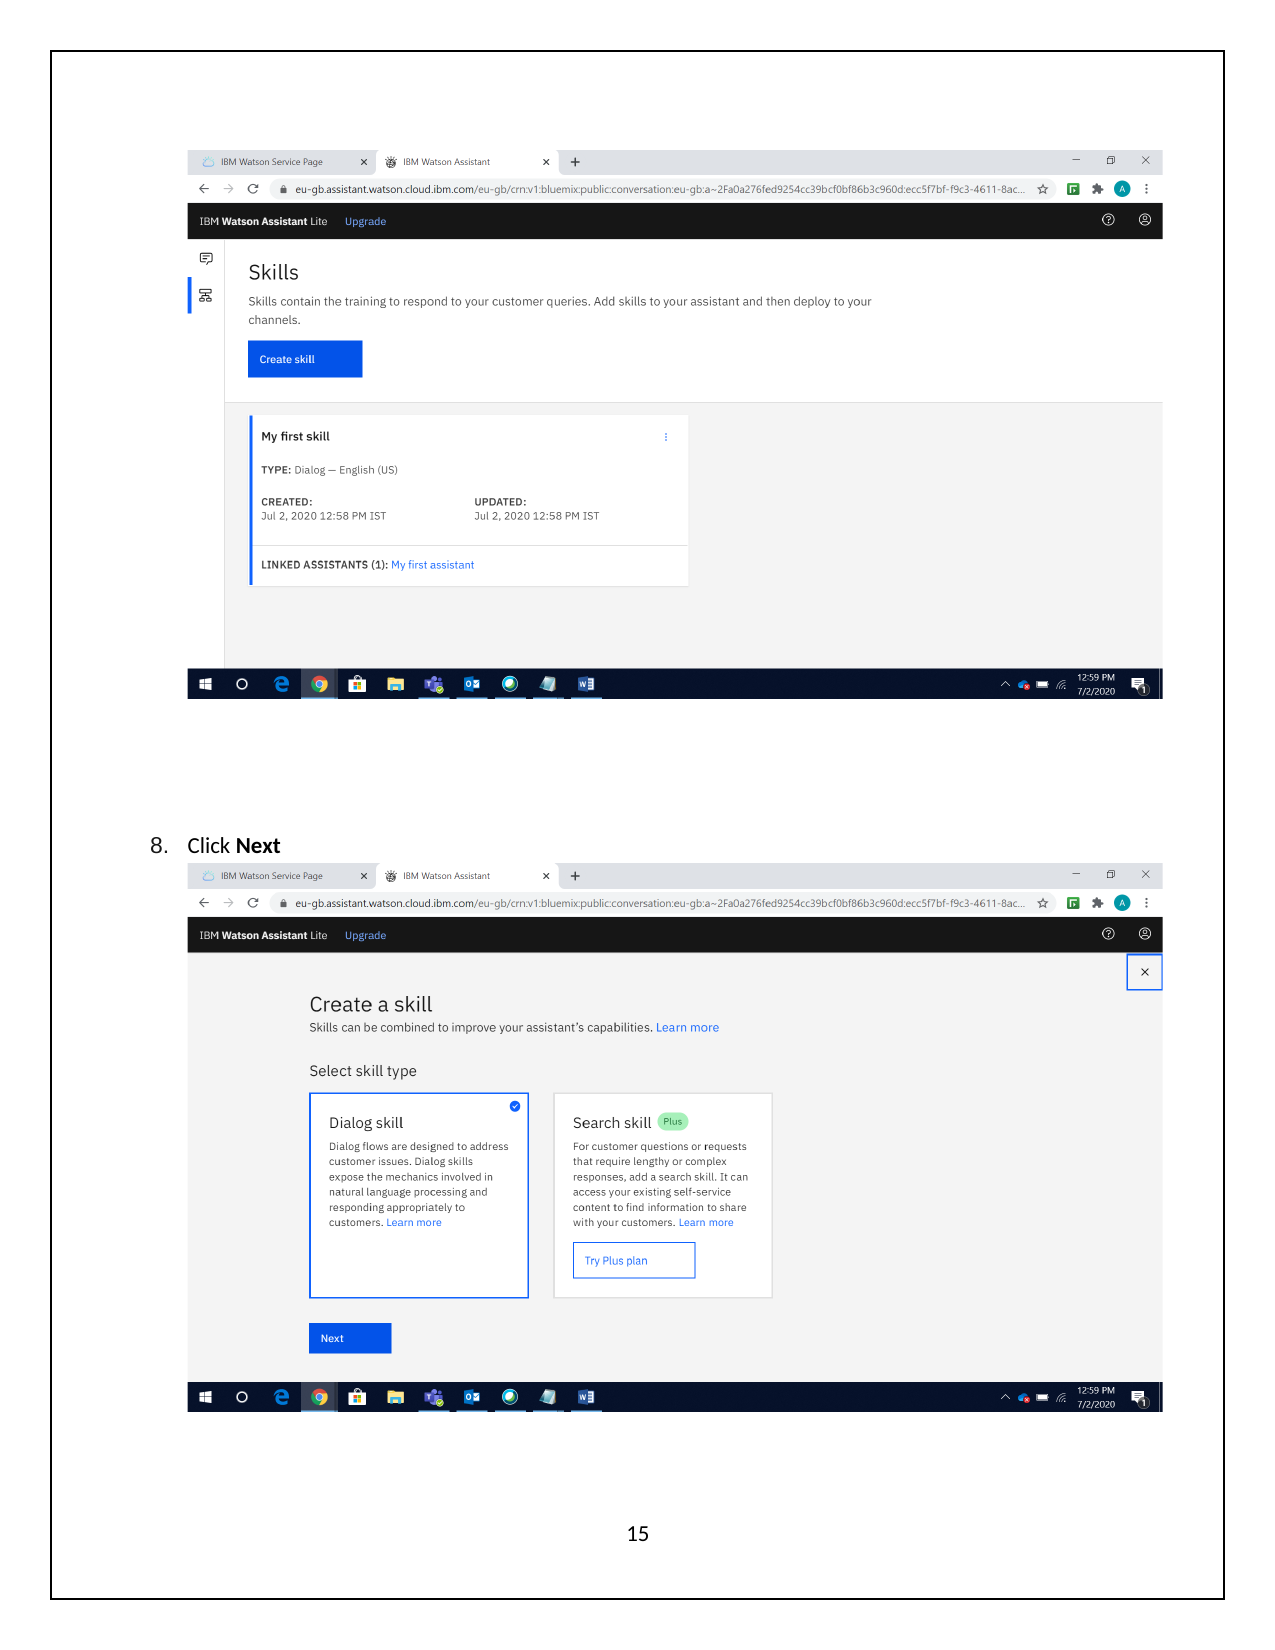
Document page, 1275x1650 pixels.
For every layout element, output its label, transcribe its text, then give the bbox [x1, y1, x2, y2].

picture [187, 863, 1163, 1412]
picture [187, 150, 1163, 699]
list Click Next [150, 831, 1162, 859]
